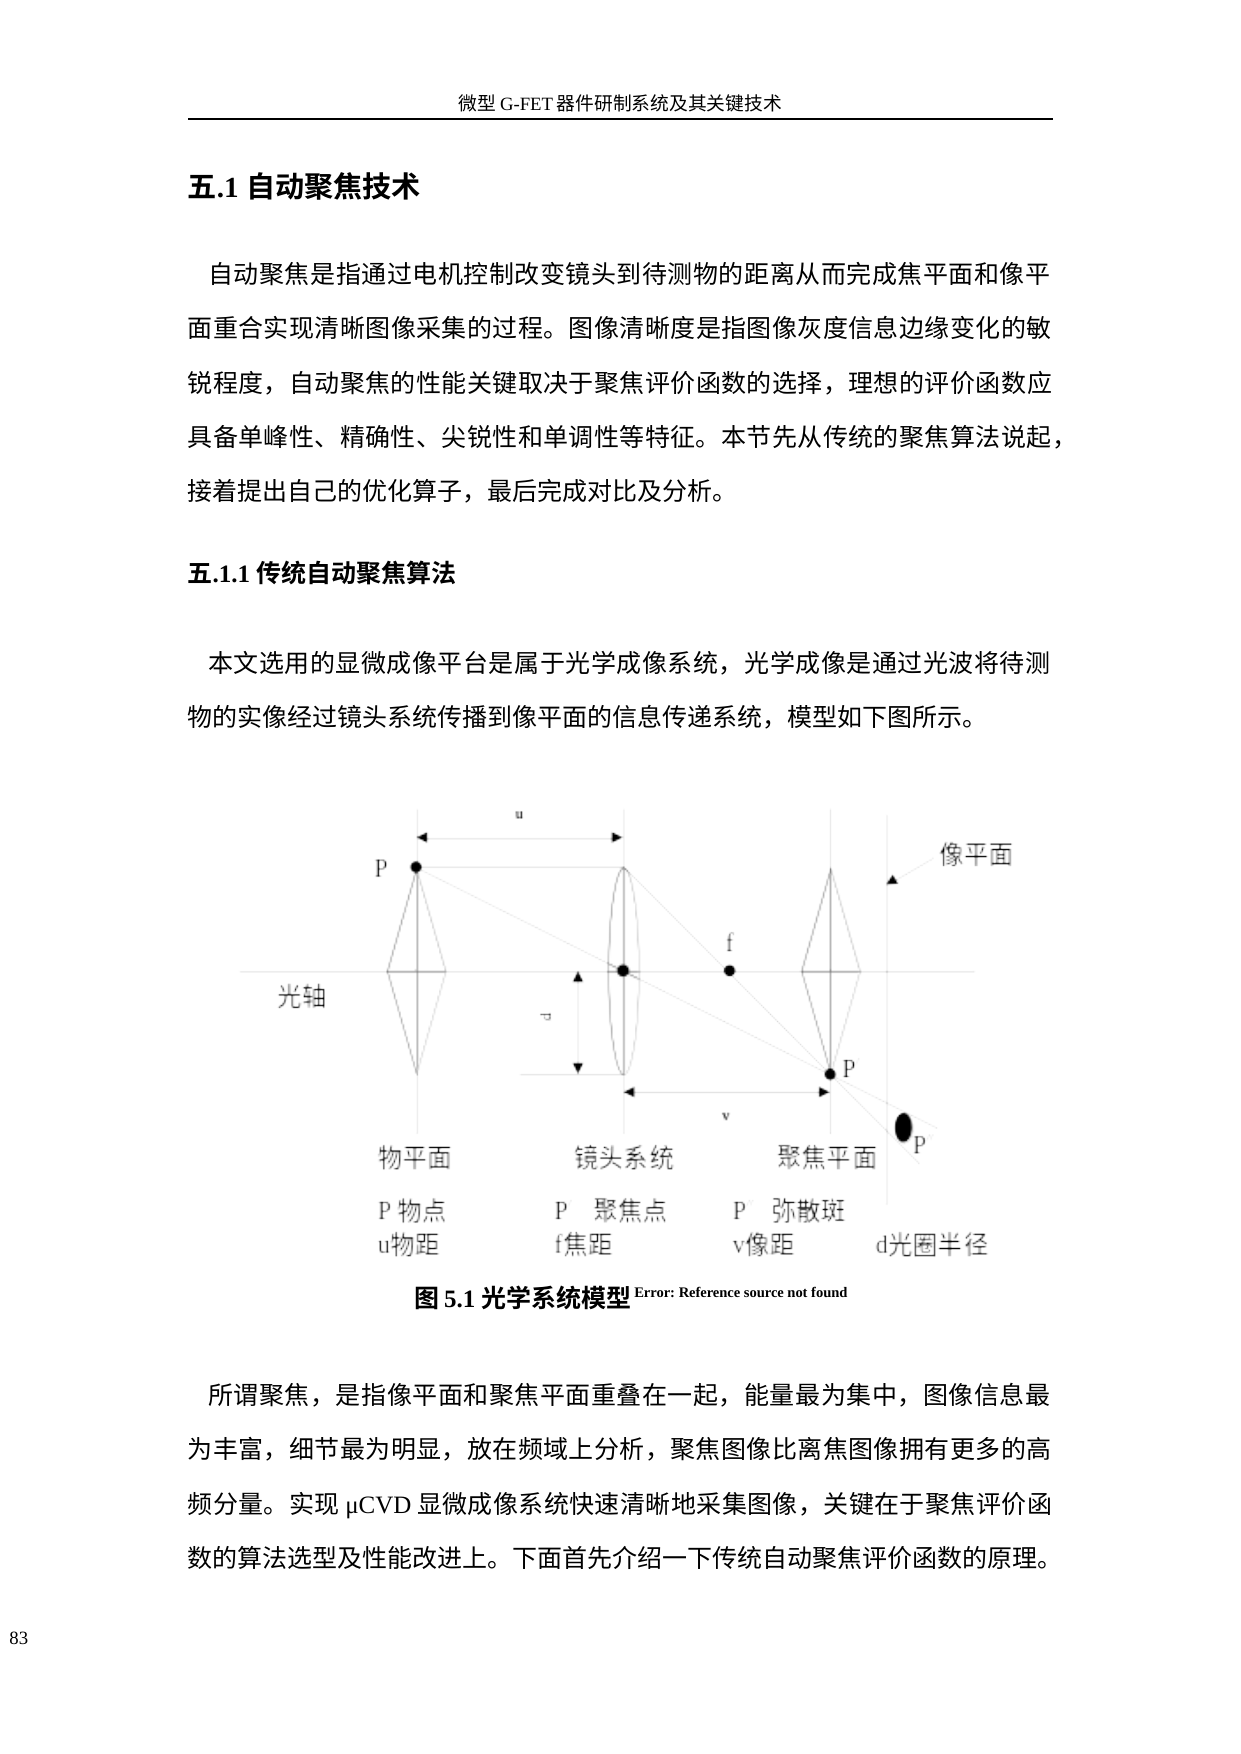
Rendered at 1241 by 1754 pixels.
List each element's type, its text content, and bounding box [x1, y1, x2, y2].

subtitle 传统自动聚焦算法 [187, 553, 1053, 589]
text 本文选用的显微成像平台是属于光学成像系统，光学成像是通过光波将待测物的实像经过镜头系统传播到像平面的信息传递系统，模型如下图所示。 [187, 643, 1053, 734]
subtitle 自动聚焦技术 [187, 164, 1053, 206]
text 自动聚焦是指通过电机控制改变镜头到待测物的距离从而完成焦平面和像平面重合实现清晰图像采集的过程。图像清晰度是指图像灰度信息边缘变化的敏锐程度，自动聚焦的性能关键取决于聚焦评价函数的选择，理想的评价函数应具备单峰性、精确性、尖锐性和单调性等特征。本节先从传统的聚焦算法说起，接着提出自己的优化算子，最后完成对比及分析。 [187, 254, 1053, 508]
text 所谓聚焦，是指像平面和聚焦平面重叠在一起，能量最为集中，图像信息最为丰富，细节最为明显，放在频域上分析，聚焦图像比离焦图像拥有更多的高频分量。实现μCVD显微成像系统快速清晰地采集图像，关键在于聚焦评价函数的算法选型及性能改进上。下面首先介绍一下传统自动聚焦评价函数的原理。 [187, 1376, 1053, 1575]
